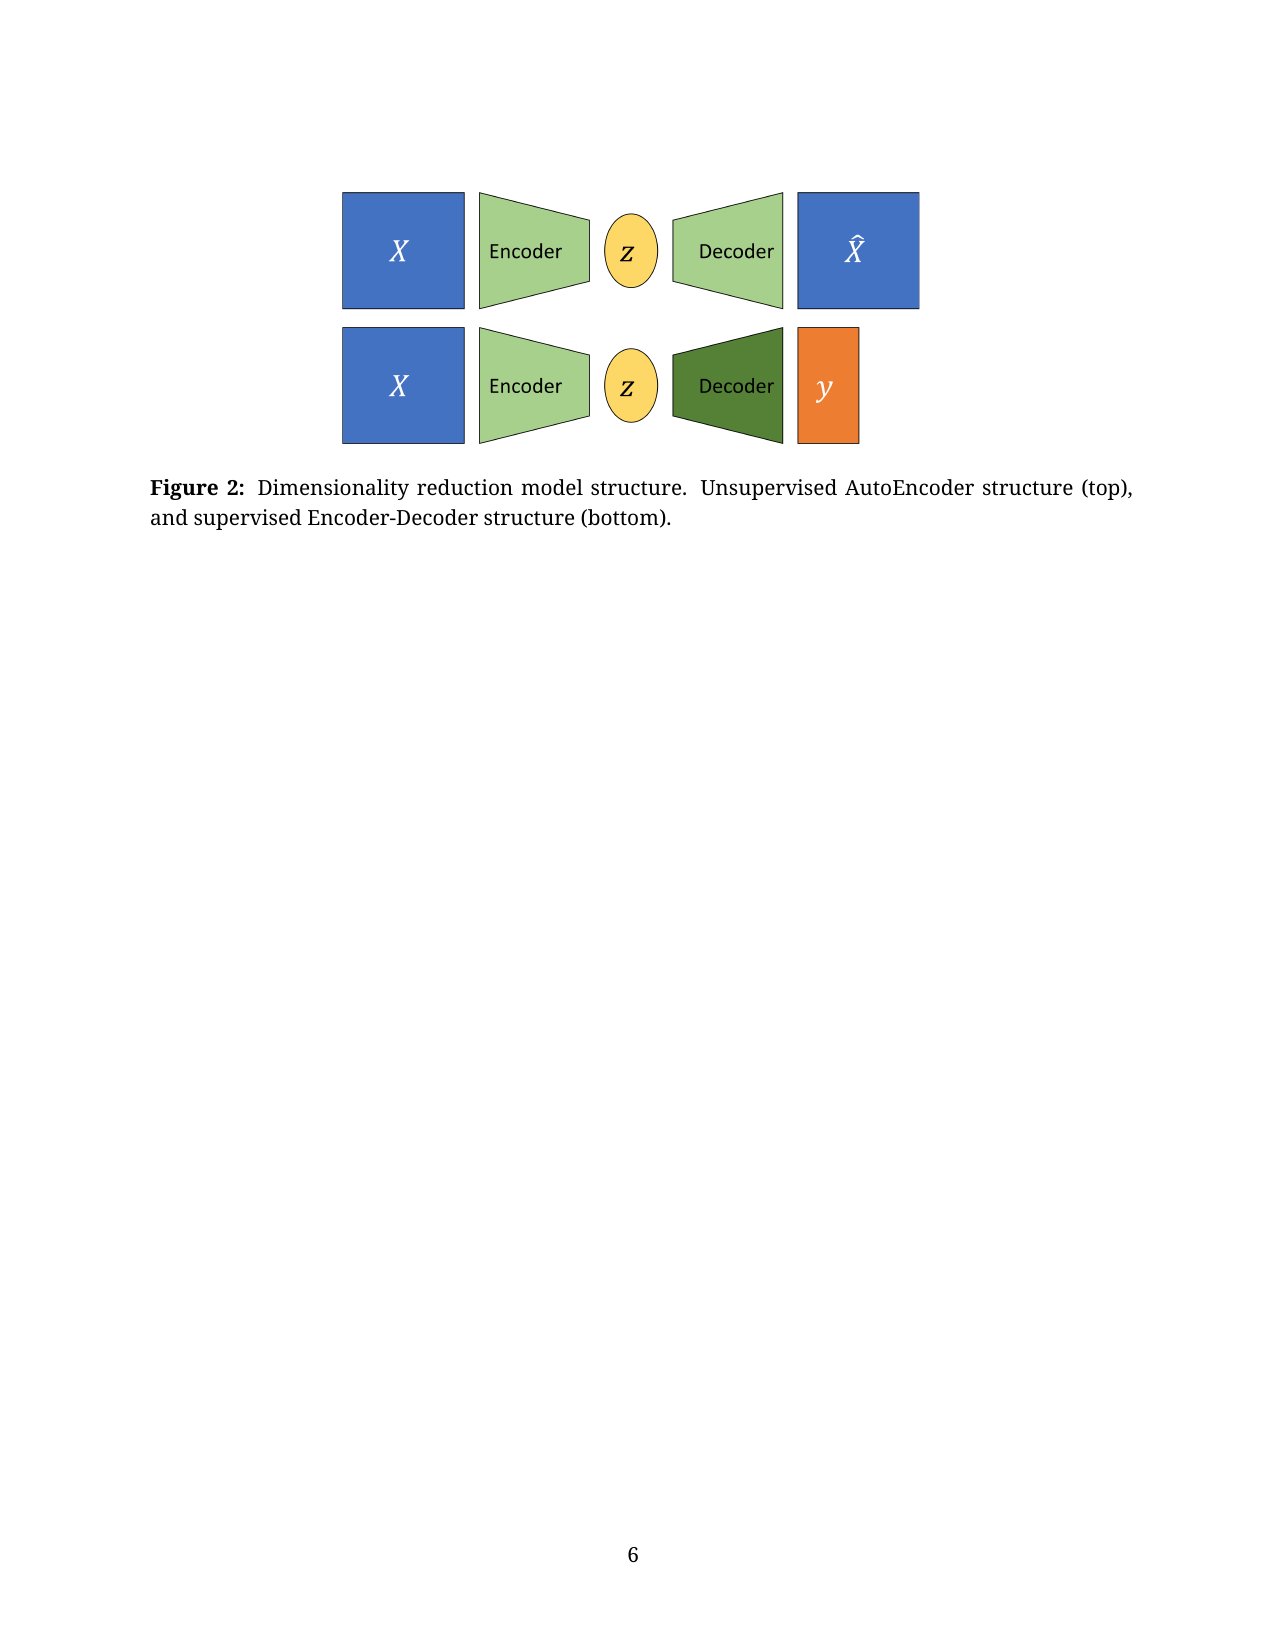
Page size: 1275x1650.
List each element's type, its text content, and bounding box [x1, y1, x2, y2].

picture [342, 192, 920, 444]
text Figure 2: Dimensionality reduction model structure. Unsupervised AutoEncoder structure (top), and supervised Encoder-Decoder structure (bottom). [150, 473, 1142, 531]
